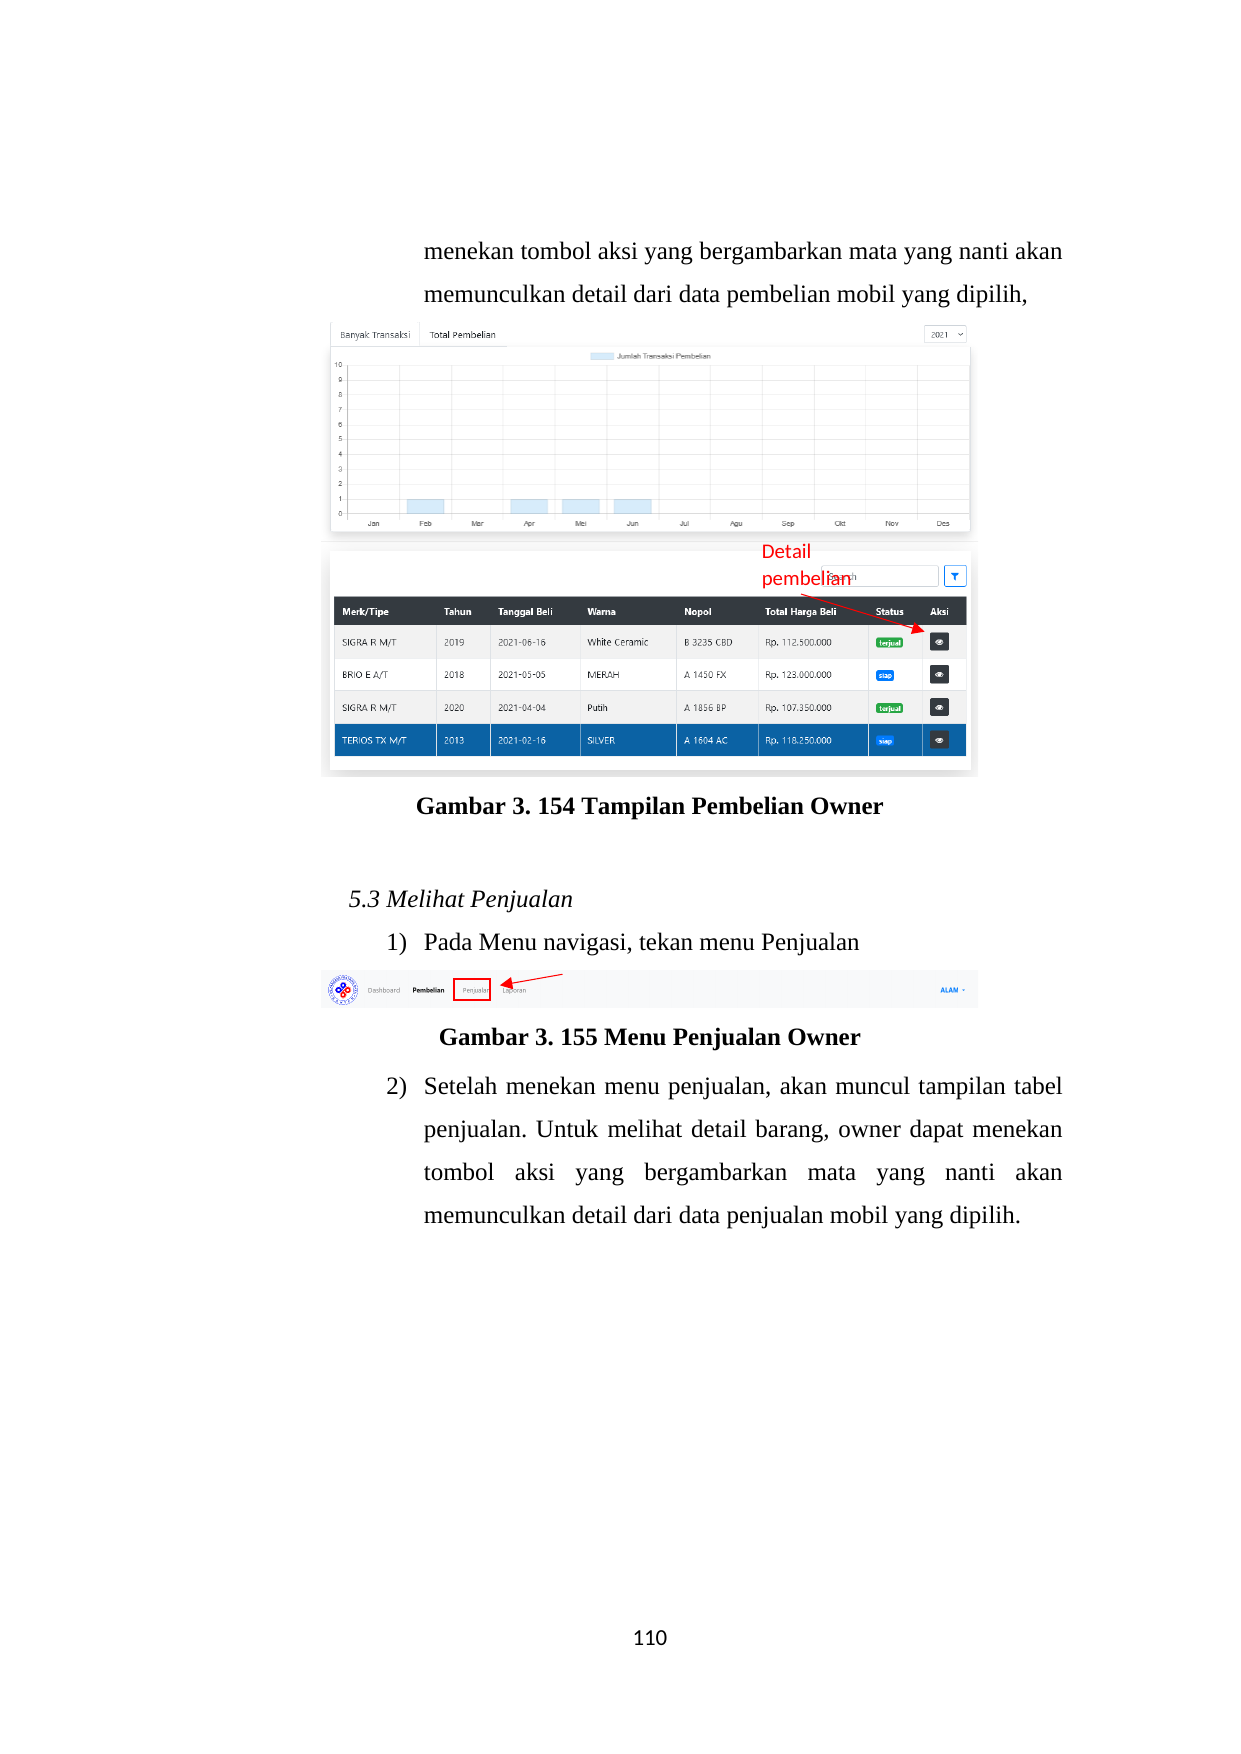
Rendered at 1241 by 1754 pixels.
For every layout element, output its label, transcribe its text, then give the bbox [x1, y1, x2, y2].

text Gambar 3. 155 Menu Penjualan Owner [236, 1022, 1063, 1050]
list 5.3 Melihat Penjualan [349, 884, 1063, 912]
list Pada Menu navigasi, tekan menu Penjualan [386, 927, 1063, 956]
picture [321, 970, 979, 1008]
list Setelah menekan menu penjualan, akan muncul tampilan tabel penjualan. Untuk melihat detail barang, owner dapat menekan tombol aksi yang bergambarkan mata yang nanti akan memunculkan detail dari data penjualan mobil yang dipilih. [386, 1071, 1063, 1229]
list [386, 236, 1063, 308]
text Gambar 3. 154 Tampilan Pembelian Owner [236, 791, 1063, 820]
picture [321, 322, 979, 777]
